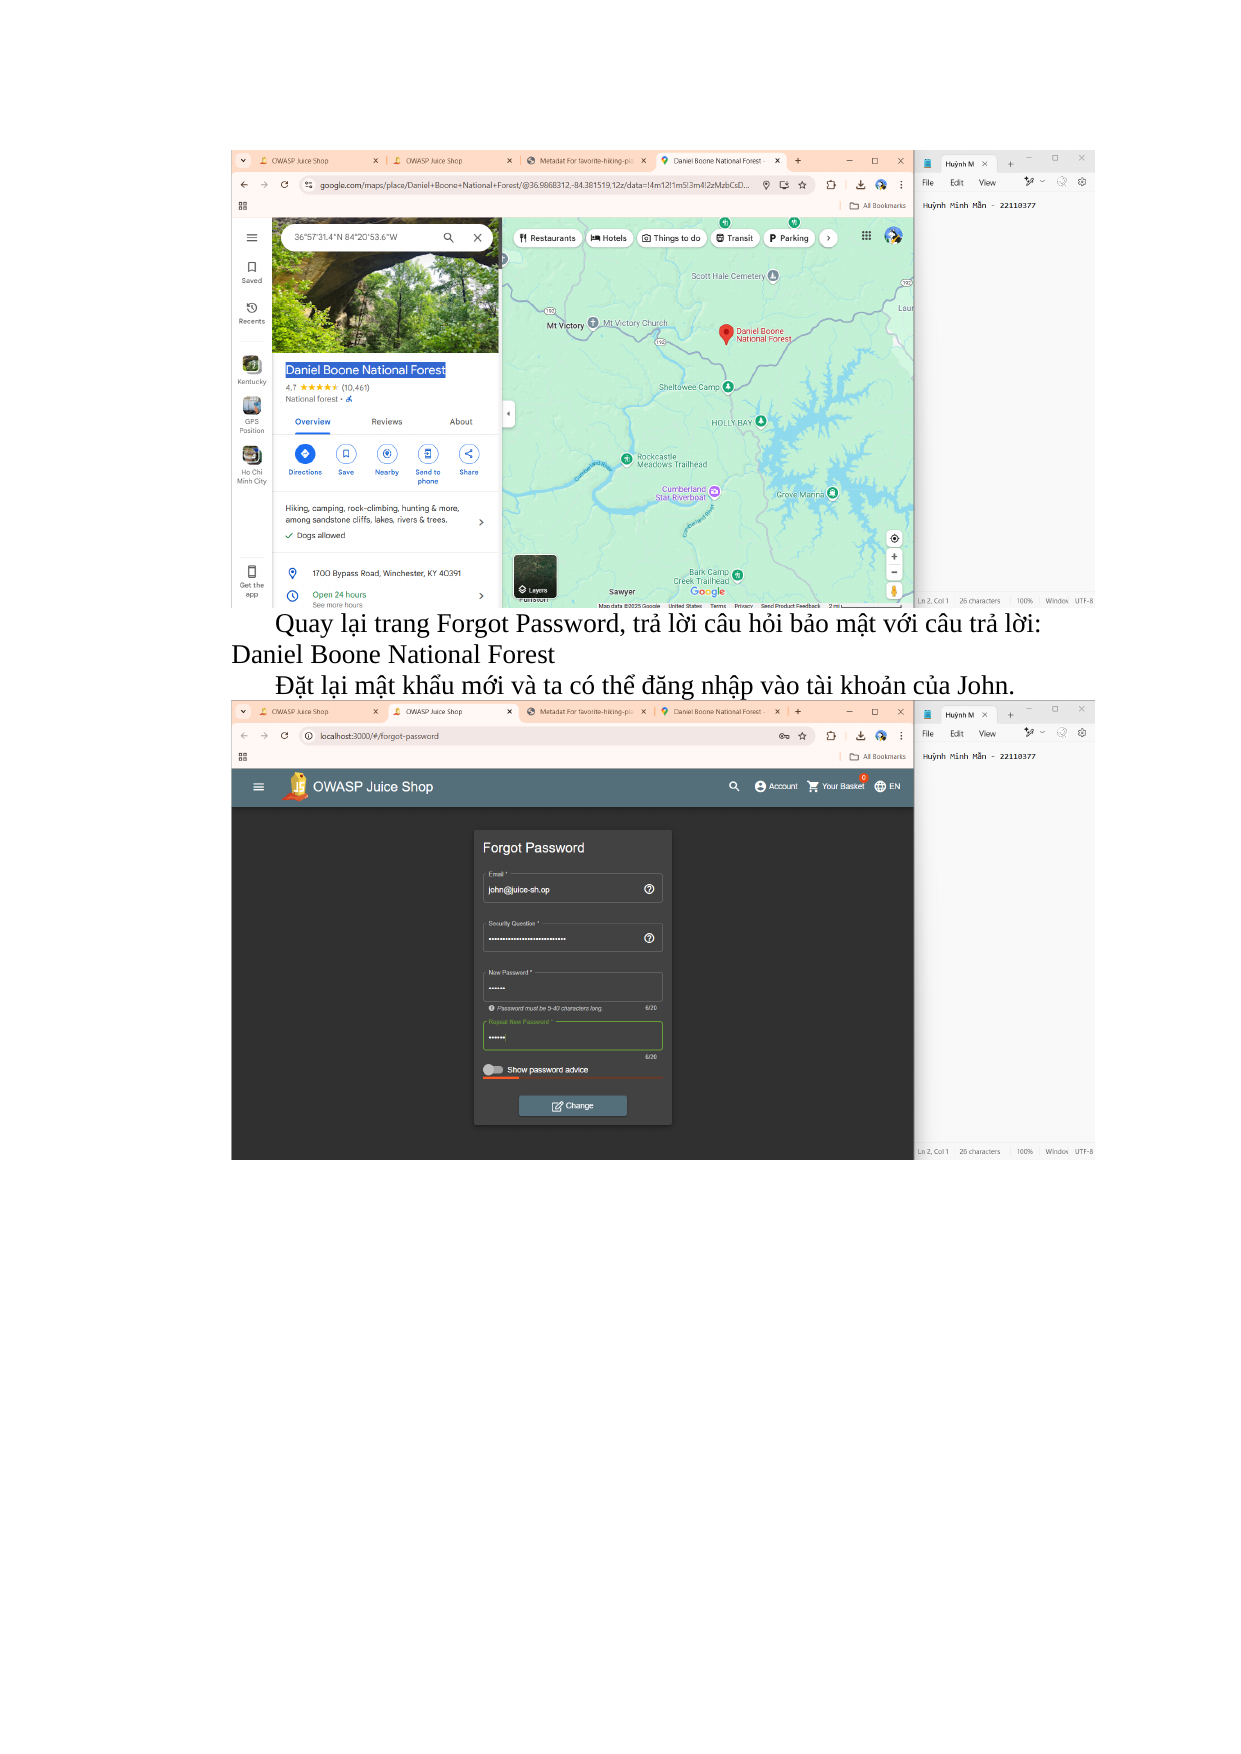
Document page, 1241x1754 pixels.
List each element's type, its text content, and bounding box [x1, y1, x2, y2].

list Đặt lại mật khẩu mới và ta có thể đăng nhập vào tài khoản của John. [231, 669, 1053, 700]
picture [231, 150, 1095, 608]
picture [231, 700, 1095, 1160]
list Quay lại trang Forgot Password, trả lời câu hỏi bảo mật với câu trả lời: Daniel Boone National Forest [231, 608, 1053, 669]
